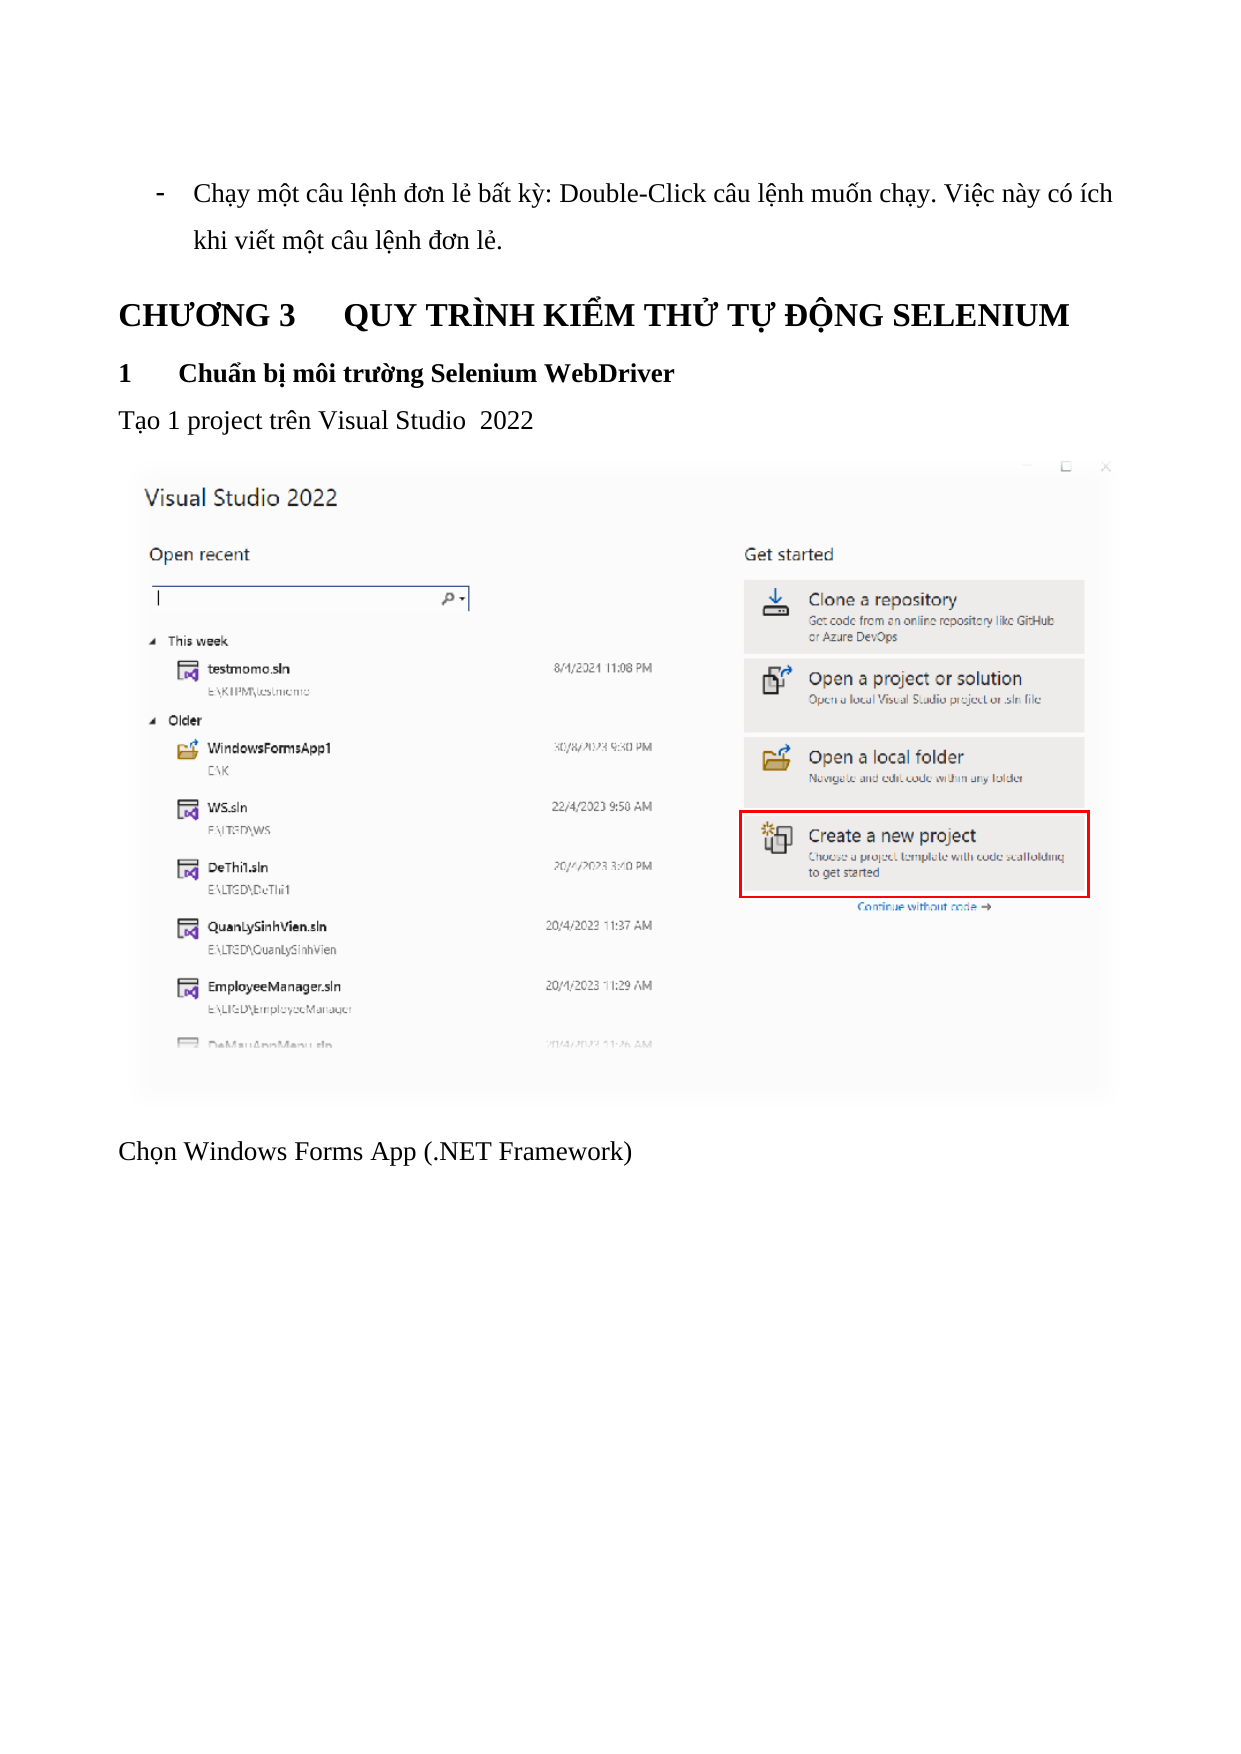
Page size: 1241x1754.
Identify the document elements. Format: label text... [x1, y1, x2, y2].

subtitle Chuẩn bị môi trường Selenium WebDriver [118, 357, 1122, 388]
text Tạo 1 project trên Visual Studio 2022 [118, 404, 1122, 435]
picture [149, 481, 1099, 1089]
text Chọn Windows Forms App (.NET Framework) [118, 1135, 1122, 1166]
subtitle QUY TRÌNH KIỂM THỬ TỰ ĐỘNG SELENIUM [118, 296, 1122, 334]
list Chạy một câu lệnh đơn lẻ bất kỳ: Double-Click câu lệnh muốn chạy. Việc này có ích khi viết một câu lệnh đơn lẻ. [156, 177, 1122, 255]
